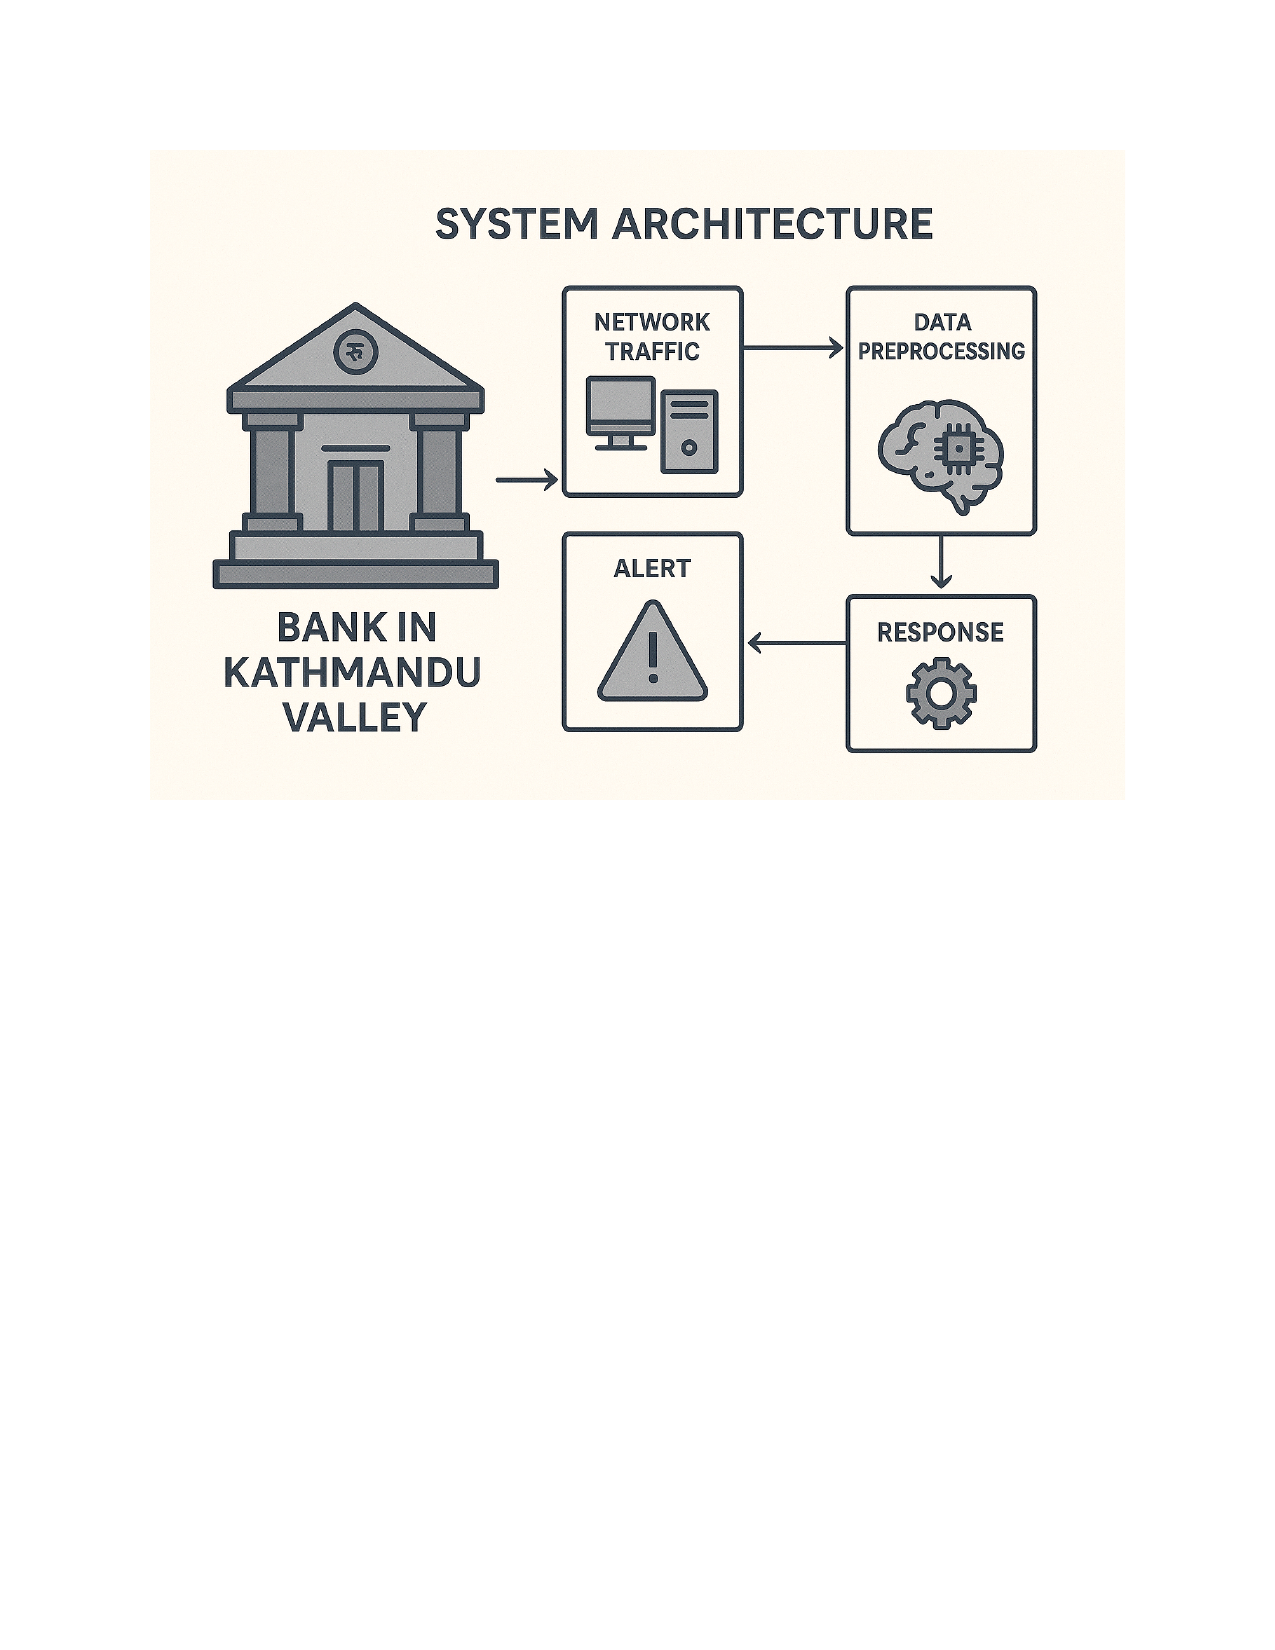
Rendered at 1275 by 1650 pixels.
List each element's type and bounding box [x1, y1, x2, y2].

picture [150, 150, 1125, 800]
